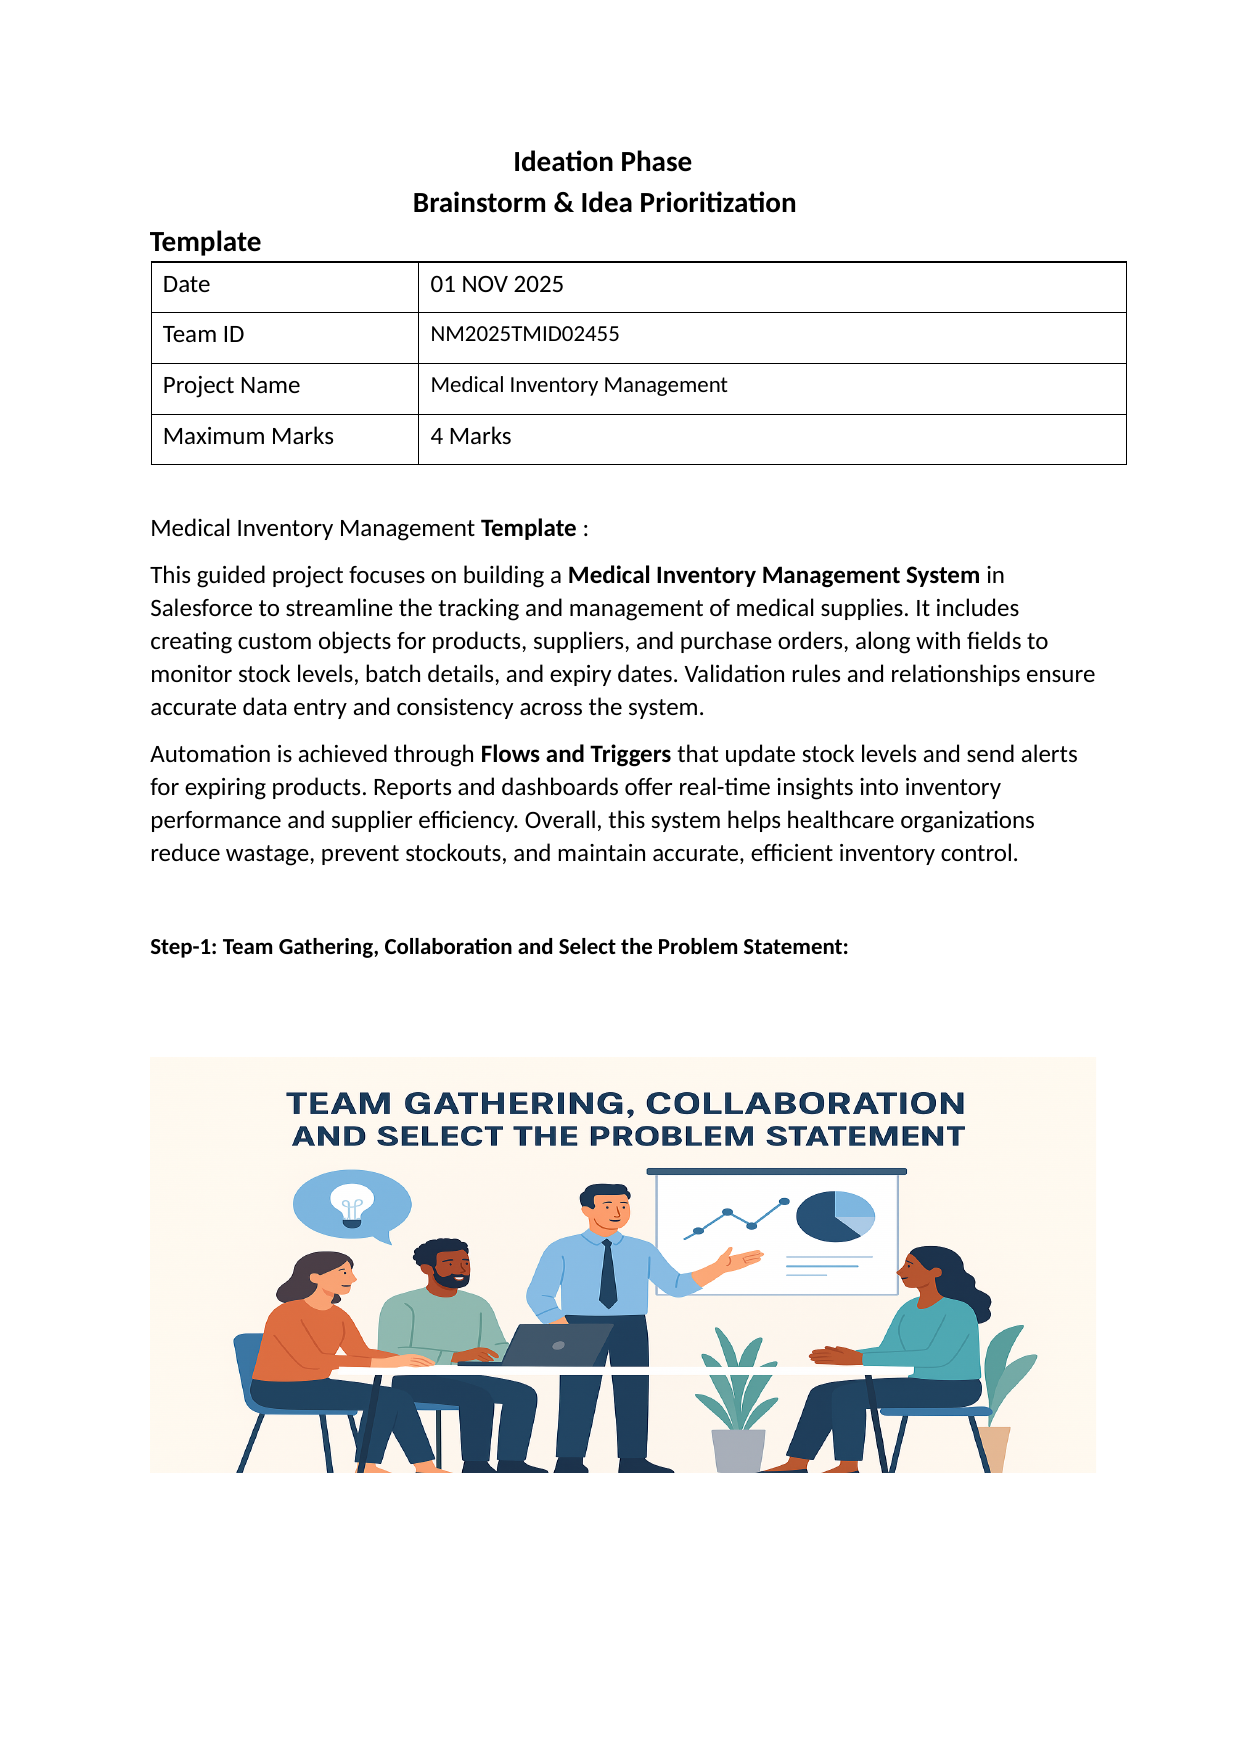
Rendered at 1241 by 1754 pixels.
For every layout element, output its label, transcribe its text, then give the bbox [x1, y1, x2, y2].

table_cell Project Name [152, 364, 418, 413]
picture [150, 1057, 1097, 1473]
text Ideation Phase [148, 143, 922, 179]
text Step-1: Team Gathering, Collaboration and Select the Problem Statement: [150, 932, 1096, 960]
text Medical Inventory Management Template : [150, 512, 1096, 542]
table_header Date [152, 263, 418, 312]
table_cell 4 Marks [419, 415, 1126, 464]
text Automation is achieved through Flows and Triggers that update stock levels and send alerts for expiring products. Reports and dashboards offer real-time insights into inventory performance and supplier efficiency. Overall, this system helps healthcare organizations reduce wastage, prevent stockouts, and maintain accurate, efficient inventory control. [150, 738, 1096, 868]
table_cell Maximum Marks [152, 415, 418, 464]
table_cell NM2025TMID02455 [419, 313, 1126, 363]
text Brainstorm & Idea Prioritization Template [148, 184, 922, 258]
text This guided project focuses on building a Medical Inventory Management System in Salesforce to streamline the tracking and management of medical supplies. It includes creating custom objects for products, suppliers, and purchase orders, along with fields to monitor stock levels, batch details, and expiry dates. Validation rules and relationships ensure accurate data entry and consistency across the system. [150, 559, 1096, 721]
table_header 01 NOV 2025 [419, 263, 1126, 312]
table_cell Medical Inventory Management [419, 364, 1126, 413]
table_cell Team ID [152, 313, 418, 363]
